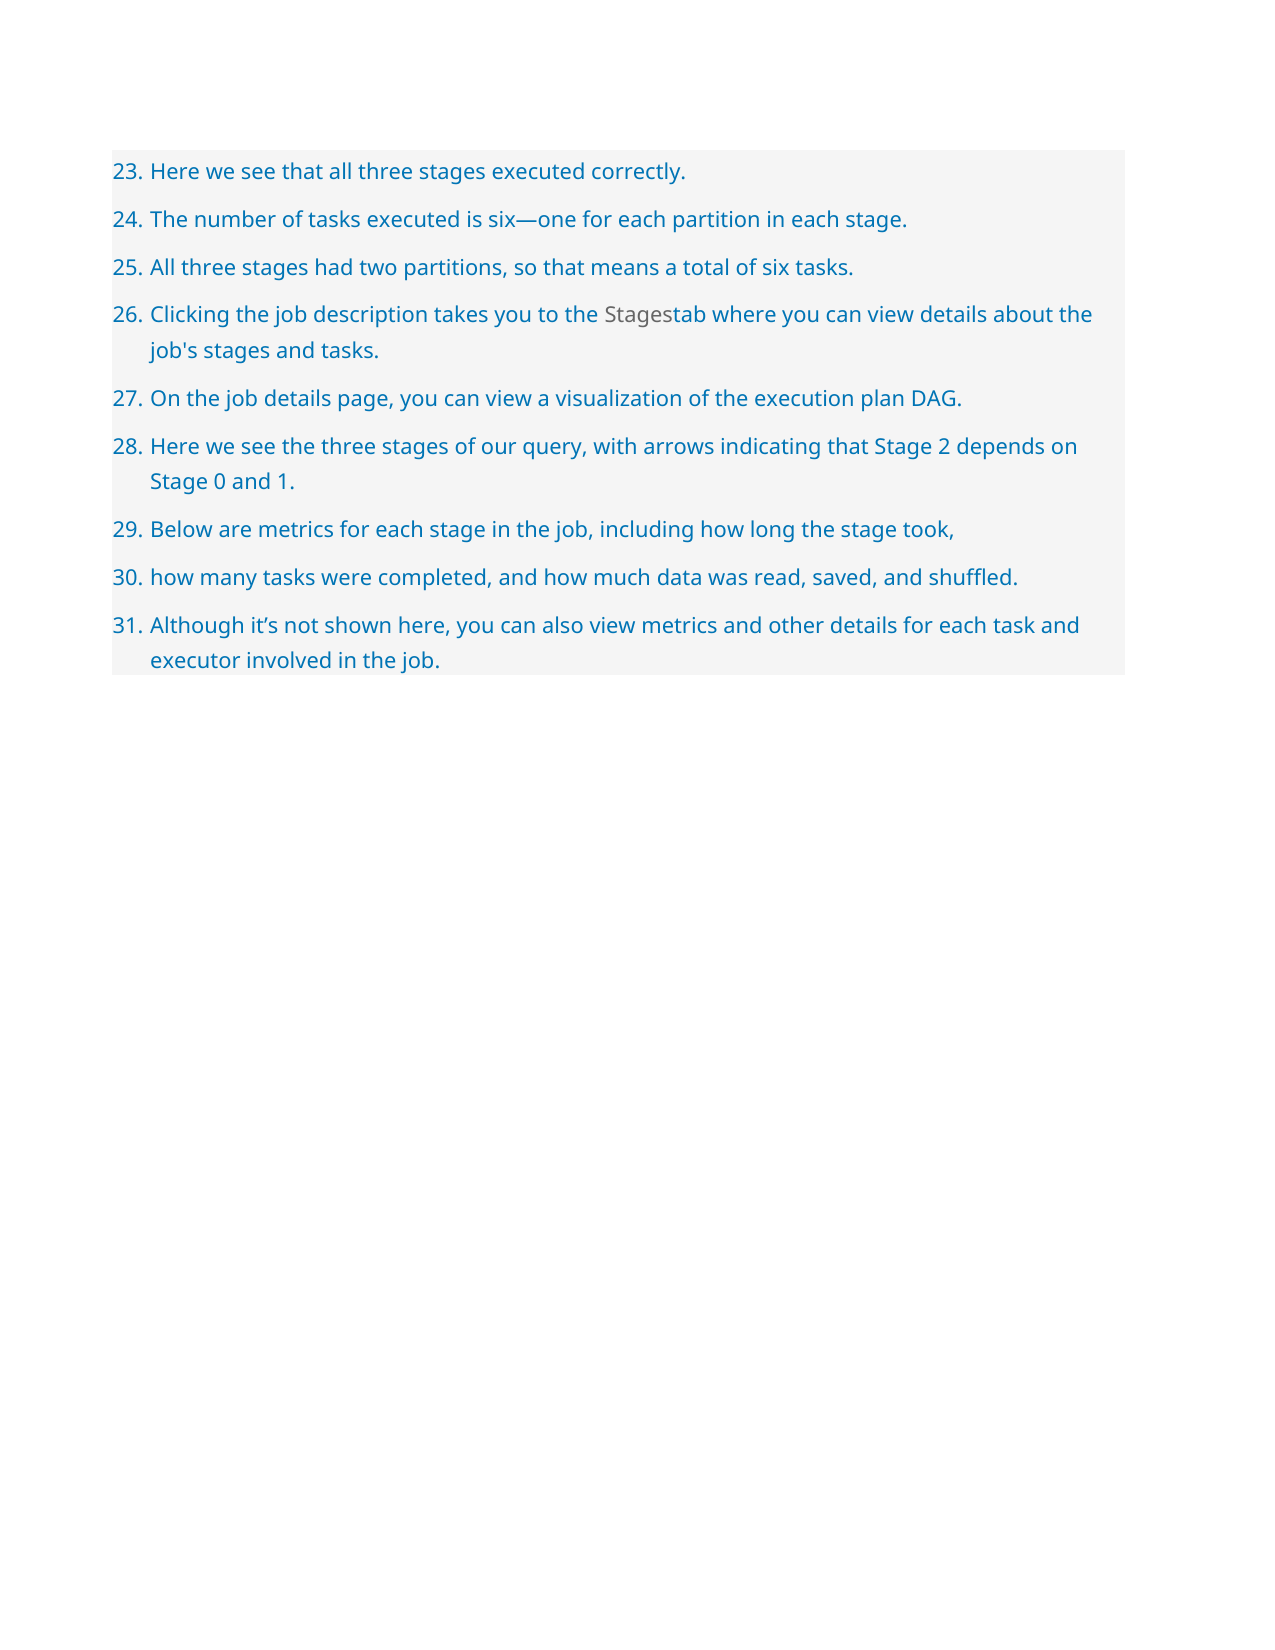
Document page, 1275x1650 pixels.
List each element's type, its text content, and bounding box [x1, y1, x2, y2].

list Here we see the three stages of our query, with arrows indicating that Stage 2 depends on Stage 0 and 1. [112, 425, 1125, 496]
list The number of tasks executed is six—one for each partition in each stage. [112, 198, 1125, 233]
list Although it’s not shown here, you can also view metrics and other details for each task and executor involved in the job. [112, 604, 1125, 675]
list Clicking the job description takes you to the Stagestab where you can view details about the job's stages and tasks. [112, 294, 1125, 364]
list how many tasks were completed, and how much data was read, saved, and shuffled. [112, 556, 1125, 592]
list Below are metrics for each stage in the job, including how long the stage took, [112, 508, 1125, 544]
list On the job details page, you can view a visualization of the execution plan DAG. [112, 377, 1125, 412]
list Here we see that all three stages executed correctly. [112, 150, 1125, 185]
list All three stages had two partitions, so that means a total of six tasks. [112, 246, 1125, 281]
